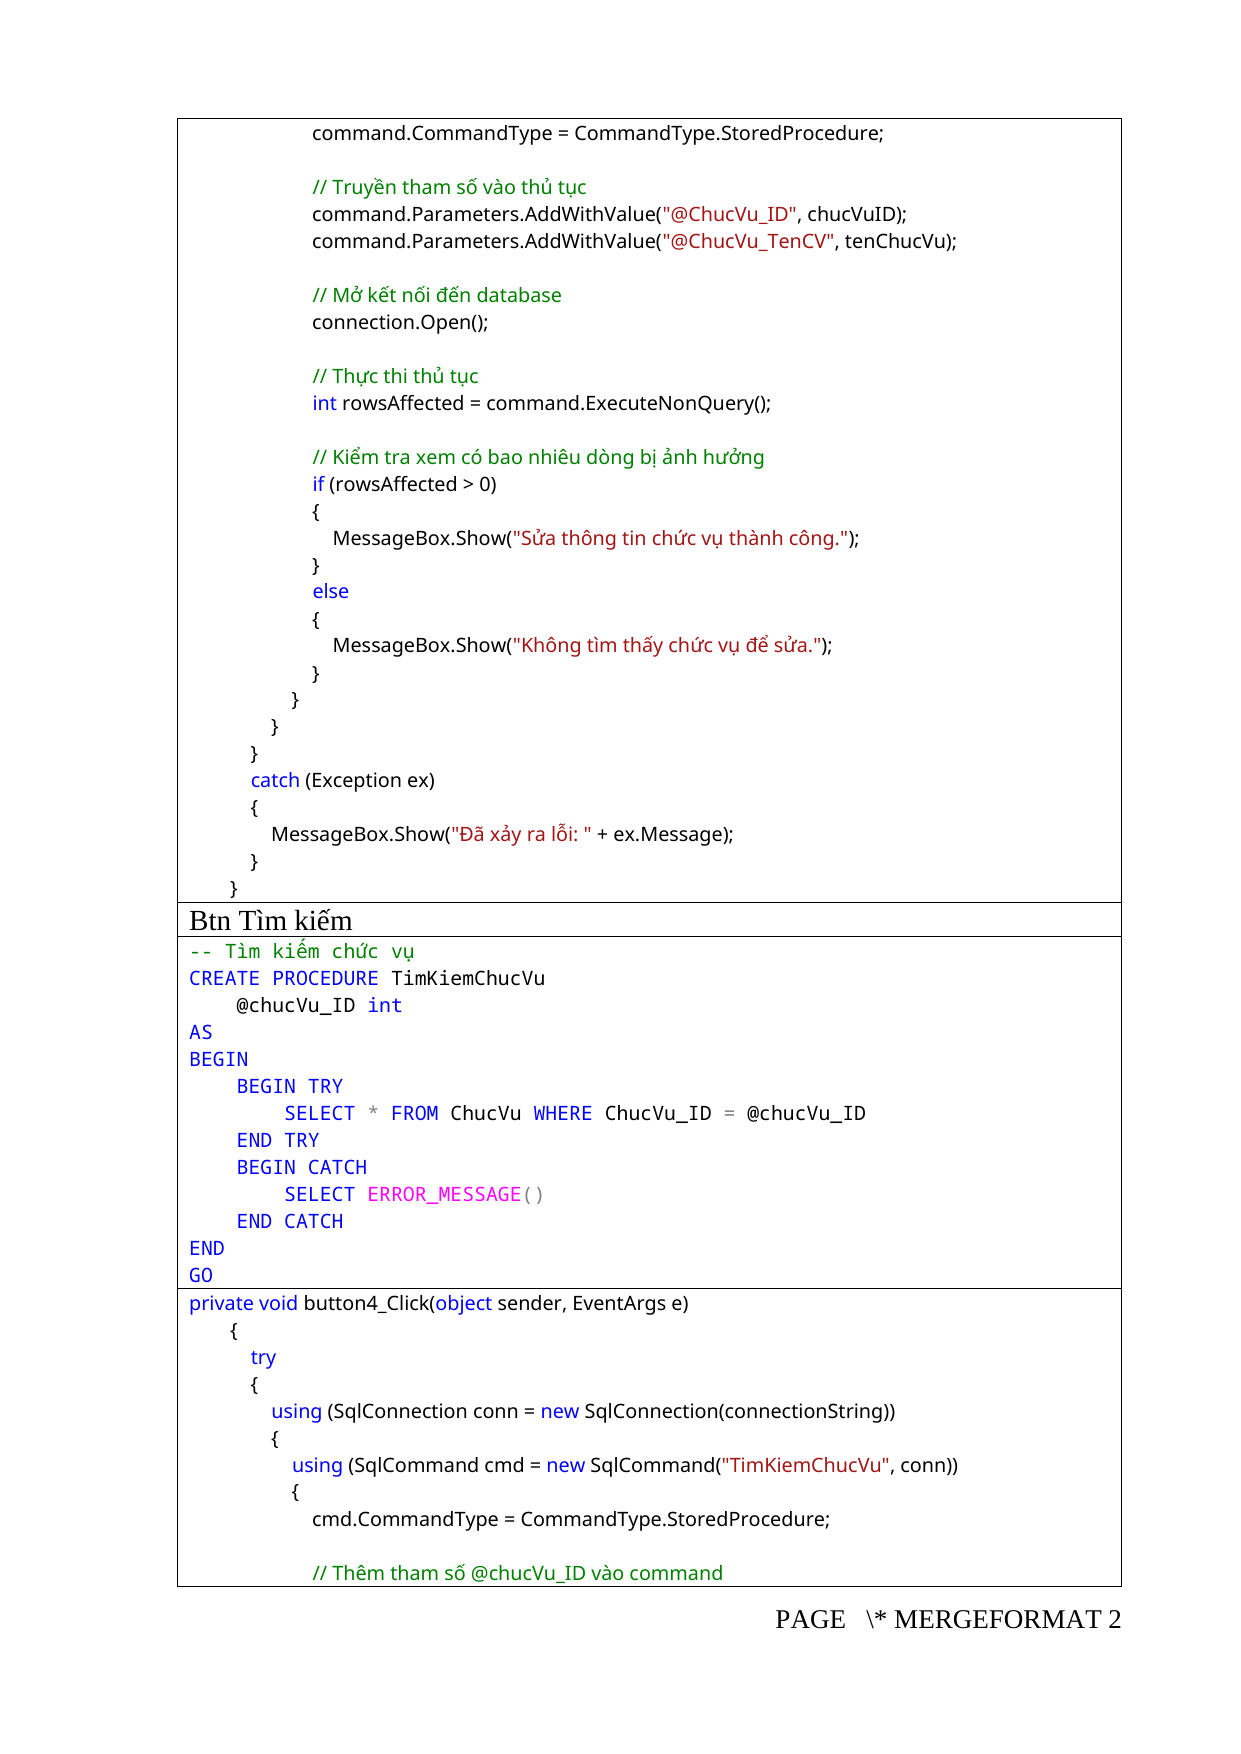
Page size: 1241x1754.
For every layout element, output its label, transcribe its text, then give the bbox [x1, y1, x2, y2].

table_cell Btn Tìm kiếm [178, 903, 1121, 936]
table_cell -- Tìm kiếm chức vụ CREATE PROCEDURE TimKiemChucVu @chucVu_ID int AS BEGIN BEGIN TRY SELECT * FROM ChucVu WHERE ChucVu_ID = @chucVu_ID END TRY BEGIN CATCH SELECT ERROR_MESSAGE() END CATCH END GO [178, 937, 1121, 1288]
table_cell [178, 119, 1121, 902]
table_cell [178, 1289, 1121, 1586]
